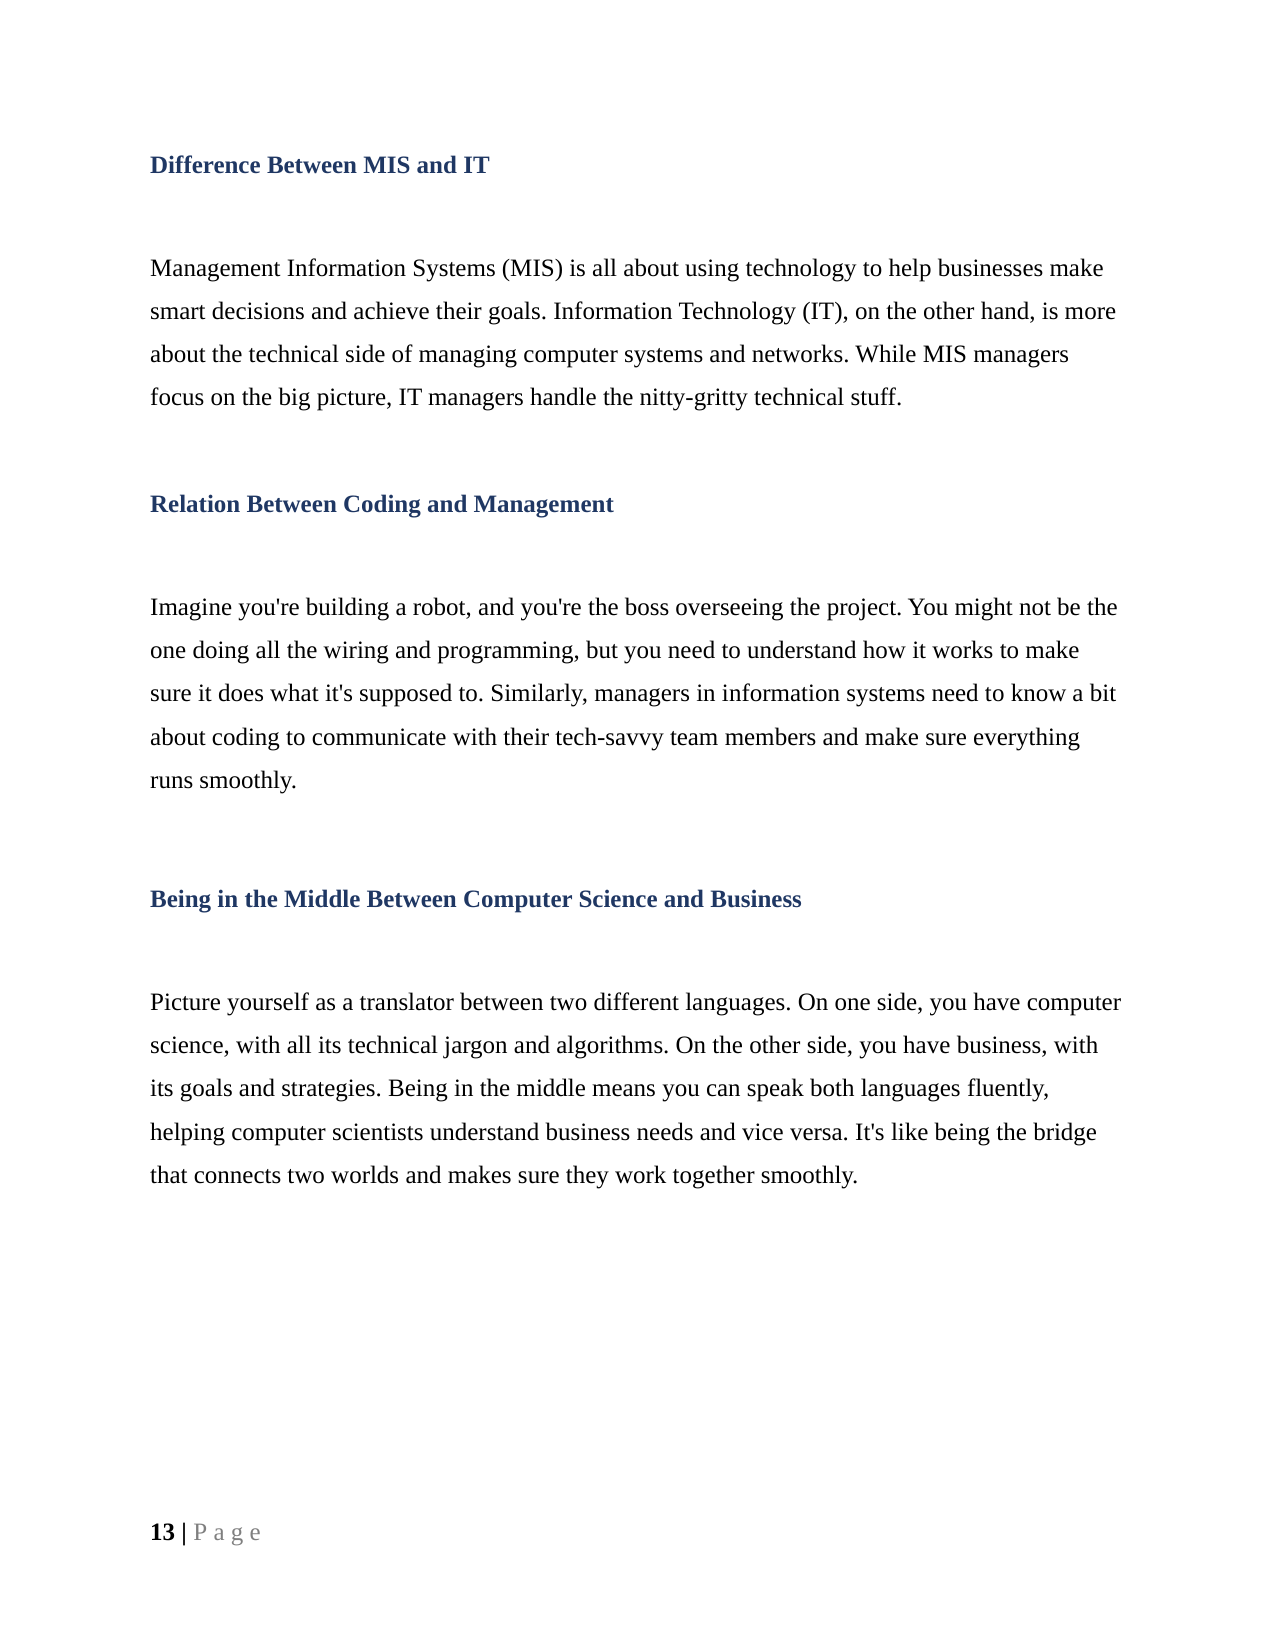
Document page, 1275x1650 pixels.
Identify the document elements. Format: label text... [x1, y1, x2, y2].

text Management Information Systems (MIS) is all about using technology to help businesses make smart decisions and achieve their goals. Information Technology (IT), on the other hand, is more about the technical side of managing computer systems and networks. While MIS managers focus on the big picture, IT managers handle the nitty-gritty technical stuff. [150, 253, 1125, 411]
subtitle Difference Between MIS and IT [150, 150, 1125, 179]
subtitle Being in the Middle Between Computer Science and Business [150, 884, 1125, 913]
text Imagine you're building a robot, and you're the boss overseeing the project. You might not be the one doing all the wiring and programming, but you need to understand how it works to make sure it does what it's supposed to. Similarly, managers in information systems need to know a bit about coding to communicate with their tech-savvy team members and make sure everything runs smoothly. [150, 592, 1125, 793]
subtitle Relation Between Coding and Management [150, 489, 1125, 518]
text Picture yourself as a translator between two different languages. On one side, you have computer science, with all its technical jargon and algorithms. On the other side, you have business, with its goals and strategies. Being in the middle means you can speak both languages fluently, helping computer scientists understand business needs and vice versa. It's like being the bridge that connects two worlds and makes sure they work together smoothly. [150, 987, 1125, 1188]
